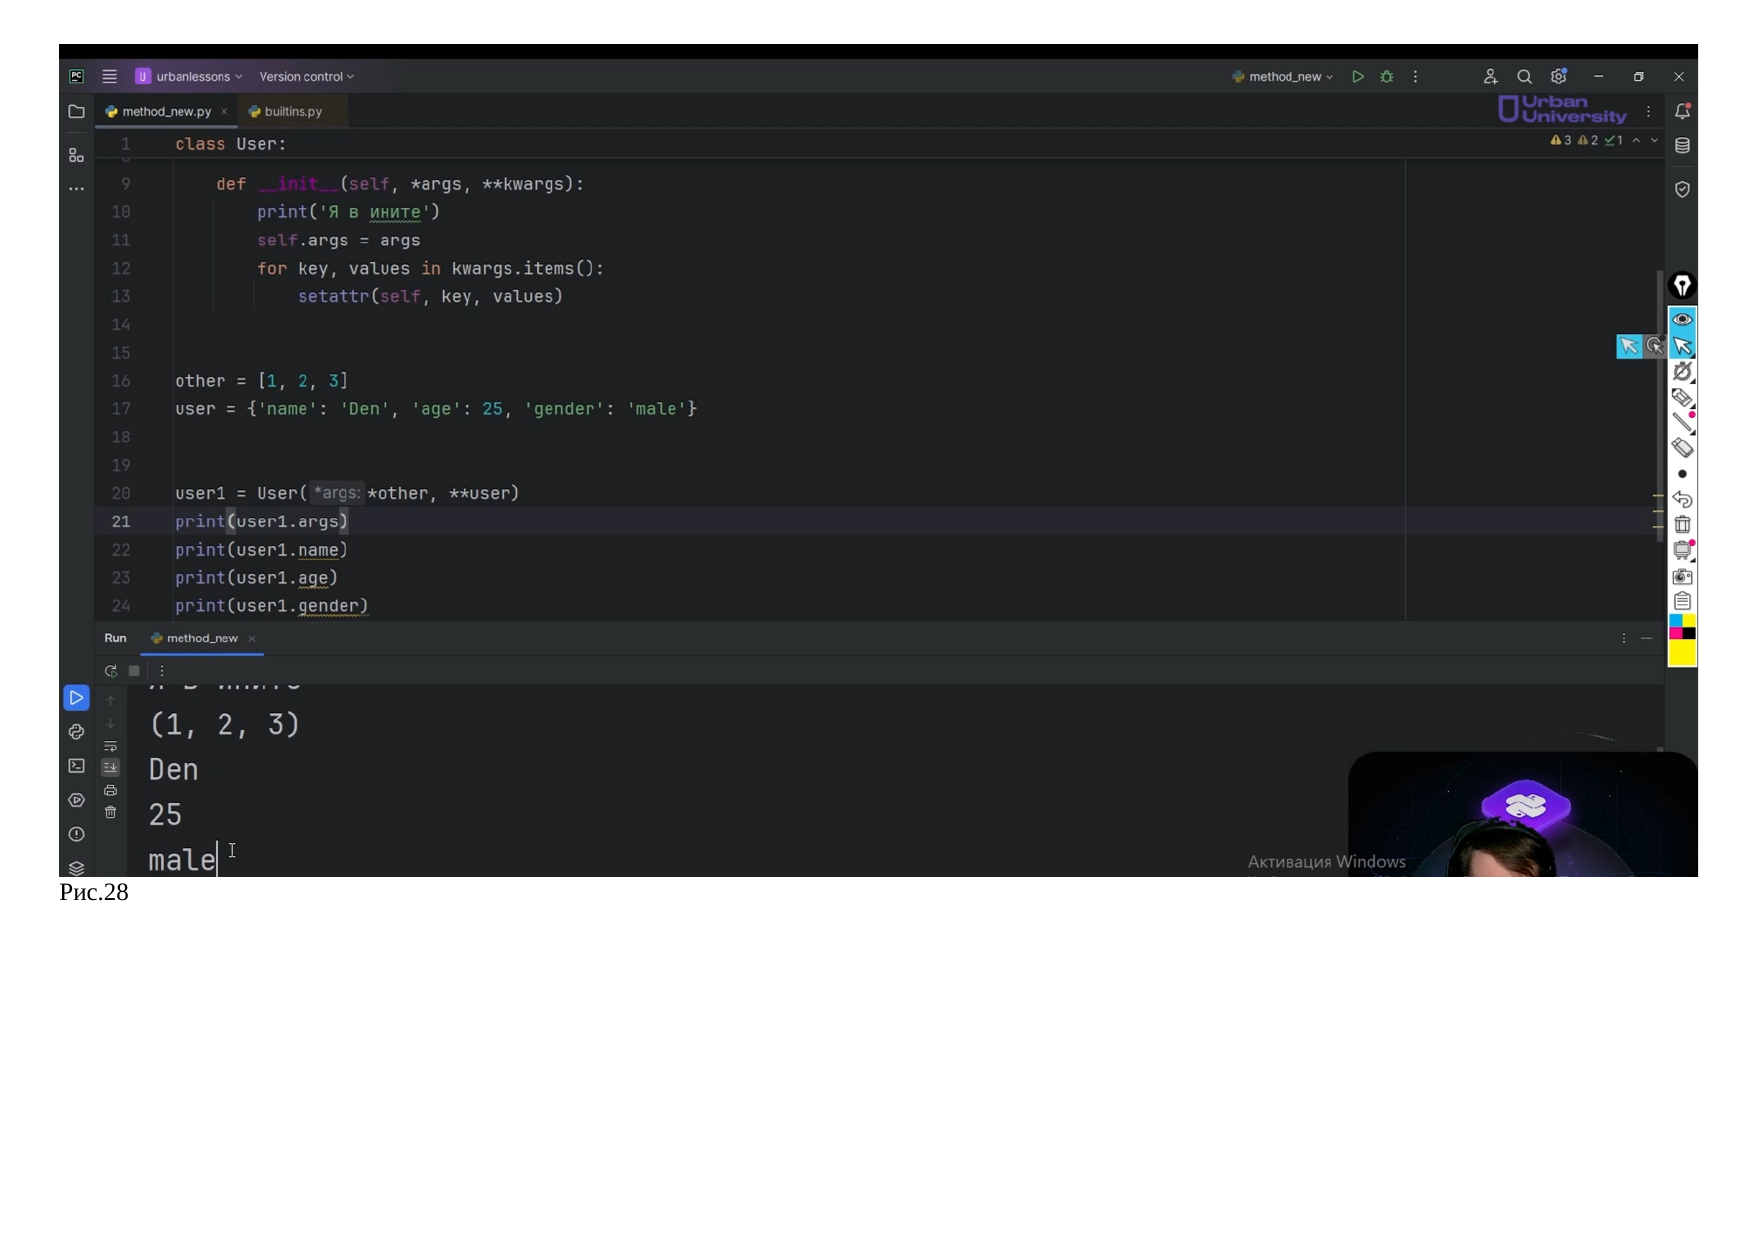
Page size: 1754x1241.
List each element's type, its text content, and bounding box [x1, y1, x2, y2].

picture [59, 44, 1699, 877]
text Рис.28 [59, 877, 1698, 906]
